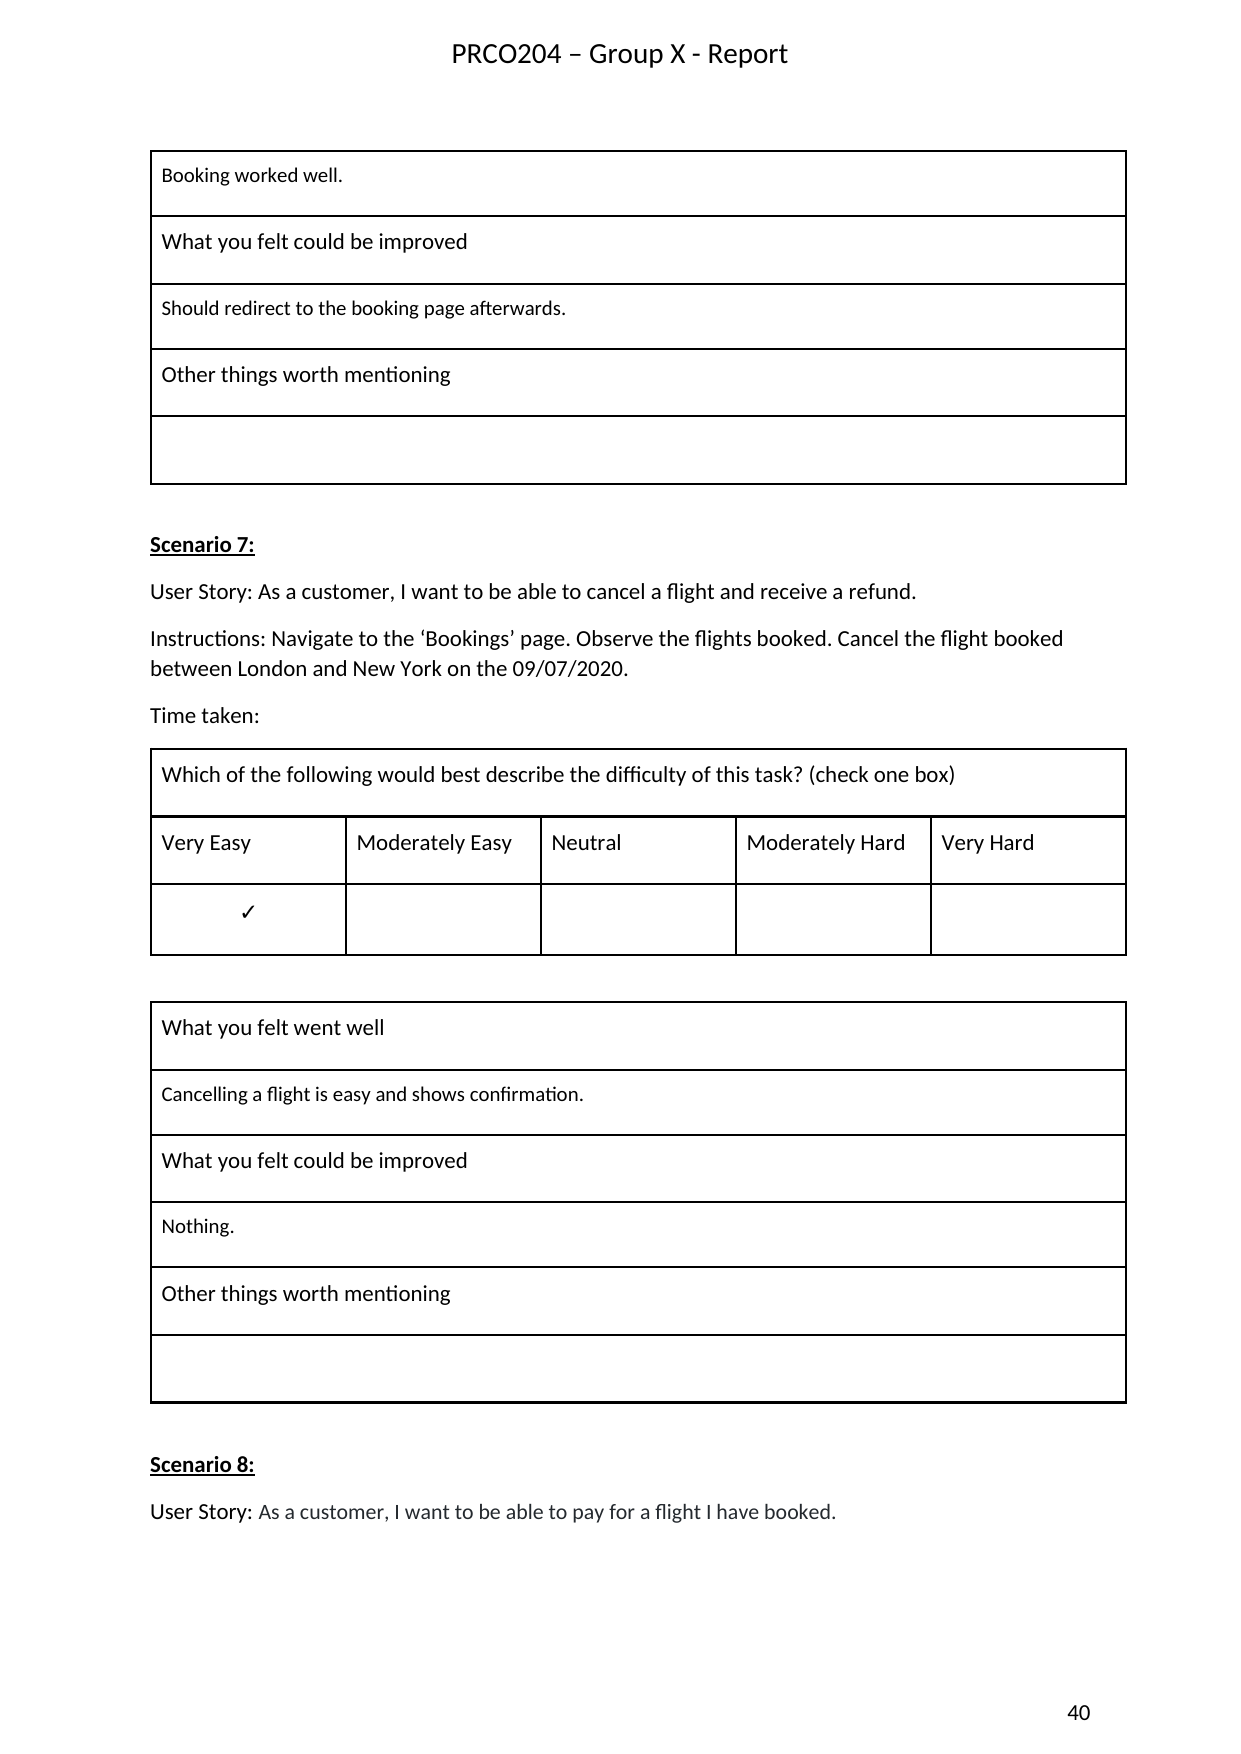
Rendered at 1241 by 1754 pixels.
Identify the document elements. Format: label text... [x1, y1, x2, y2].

table_header Which of the following would best describe the difficulty of this task? (check one box) [152, 750, 1125, 815]
table_cell [542, 885, 735, 954]
table_cell Moderately Easy [347, 818, 540, 883]
text User Story: As a customer, I want to be able to pay for a flight I have booked. [150, 1497, 1090, 1525]
table_cell Booking worked well. [152, 152, 1125, 215]
table_cell [347, 885, 540, 954]
table_cell Moderately Hard [737, 818, 930, 883]
table_cell [737, 885, 930, 954]
text Time taken: [150, 701, 1090, 729]
table_cell What you felt could be improved [152, 217, 1125, 283]
text Scenario 8: [150, 1450, 1090, 1478]
table_cell Nothing. [152, 1203, 1125, 1266]
table_header What you felt went well [152, 1003, 1125, 1068]
table_cell [152, 1336, 1125, 1401]
table_cell Very Hard [932, 818, 1125, 883]
table_cell Other things worth mentioning [152, 350, 1125, 415]
table_cell [932, 885, 1125, 954]
text Scenario 7: [150, 530, 1090, 558]
table_cell Neutral [542, 818, 735, 883]
table_cell [152, 417, 1125, 483]
table_cell Cancelling a flight is easy and shows confirmation. [152, 1071, 1125, 1133]
table_cell Should redirect to the booking page afterwards. [152, 285, 1125, 348]
table_cell Very Easy [152, 818, 345, 883]
table_cell ✓ [152, 885, 345, 954]
text User Story: As a customer, I want to be able to cancel a flight and receive a refund. [150, 577, 1090, 605]
table_cell What you felt could be improved [152, 1136, 1125, 1201]
text Instructions: Navigate to the ‘Bookings’ page. Observe the flights booked. Cancel the flight booked between London and New York on the 09/07/2020. [150, 624, 1090, 682]
table_cell Other things worth mentioning [152, 1268, 1125, 1334]
